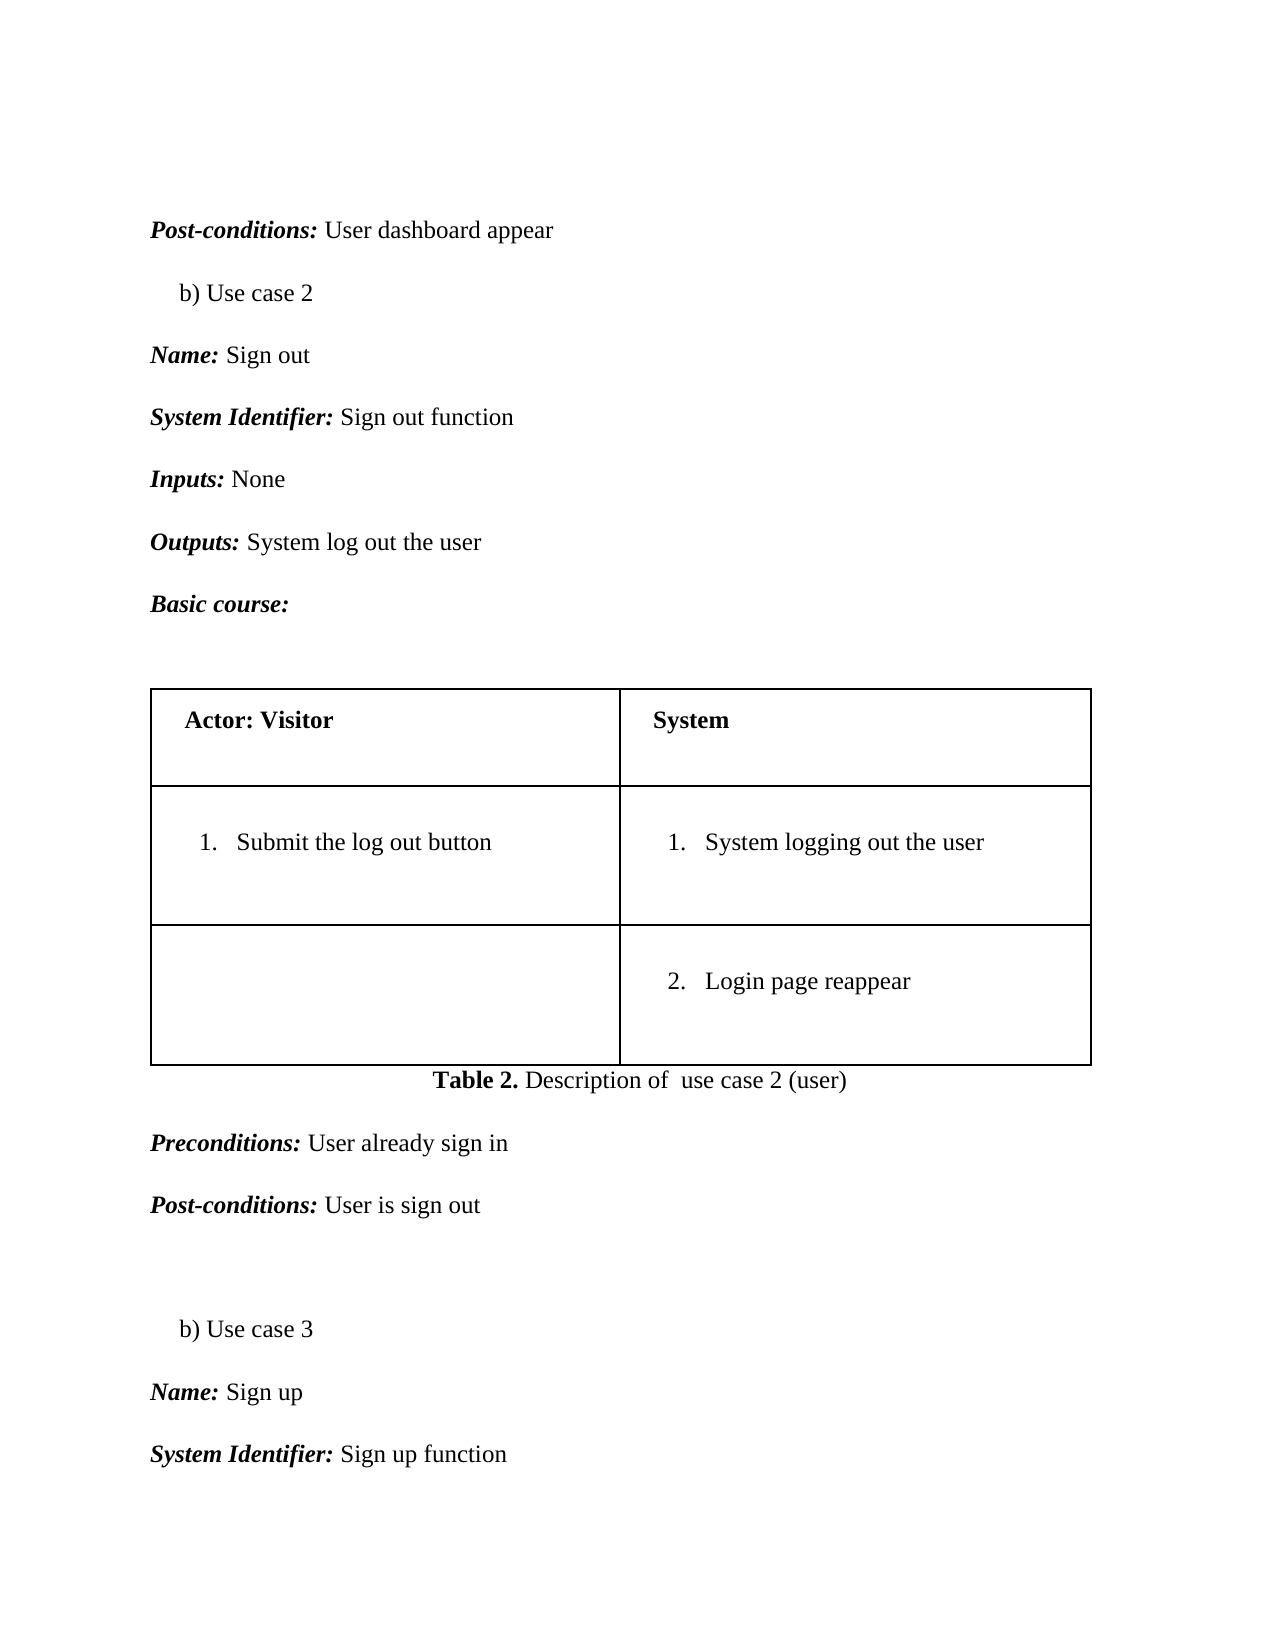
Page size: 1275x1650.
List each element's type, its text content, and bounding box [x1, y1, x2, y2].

table_header Actor: Visitor [152, 690, 619, 785]
text b) Use case 2 [150, 278, 1125, 307]
table_cell Login page reappear [621, 926, 1090, 1063]
text Outputs: System log out the user [150, 527, 1129, 555]
text System Identifier: Sign up function [150, 1439, 1129, 1467]
text Preconditions: User already sign in [150, 1128, 1129, 1157]
text Name: Sign up [150, 1377, 1129, 1405]
text Name: Sign out [150, 340, 1129, 369]
text Post-conditions: User is sign out [150, 1190, 1129, 1219]
table_cell Submit the log out button [152, 787, 619, 924]
text b) Use case 3 [150, 1314, 1125, 1343]
text Inputs: None [150, 464, 1129, 493]
table_cell System logging out the user [621, 787, 1090, 924]
text System Identifier: Sign out function [150, 402, 1129, 431]
text Table 2. Description of use case 2 (user) [150, 1066, 1129, 1094]
table_cell [152, 926, 619, 1063]
text Basic course: [150, 589, 1129, 617]
table_header System [621, 690, 1090, 785]
text Post-conditions: User dashboard appear [150, 216, 1129, 244]
